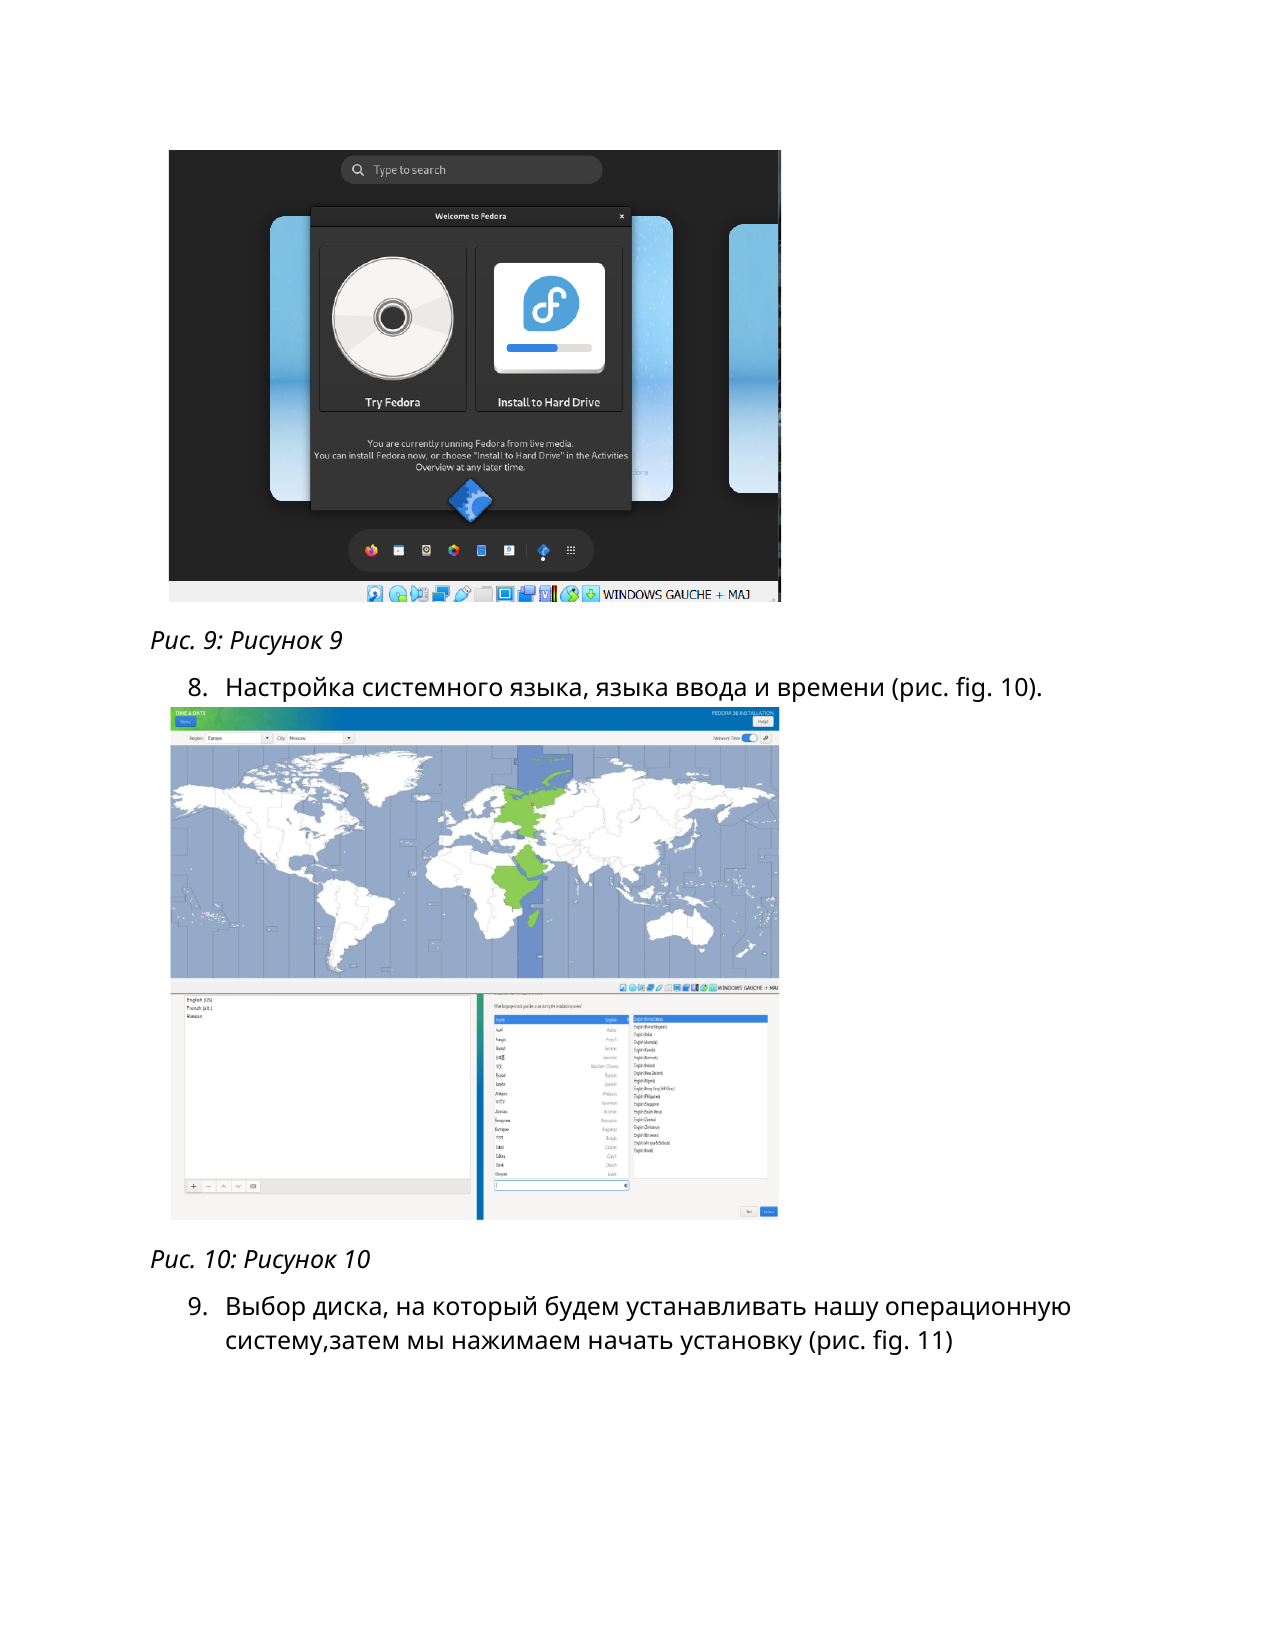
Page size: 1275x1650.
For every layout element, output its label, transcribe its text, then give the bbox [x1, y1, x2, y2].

picture [168, 150, 782, 602]
picture [168, 707, 782, 1221]
list Выбор диска, на который будем устанавливать нашу операционную систему,затем мы нажимаем начать установку (рис. fig. 11) [187, 1288, 1125, 1356]
list Настройка системного языка, языка ввода и времени (рис. fig. 10). [187, 669, 1125, 703]
text Рис. 10: Рисунок 10 [150, 1242, 1125, 1276]
text Рис. 9: Рисунок 9 [150, 623, 1125, 657]
